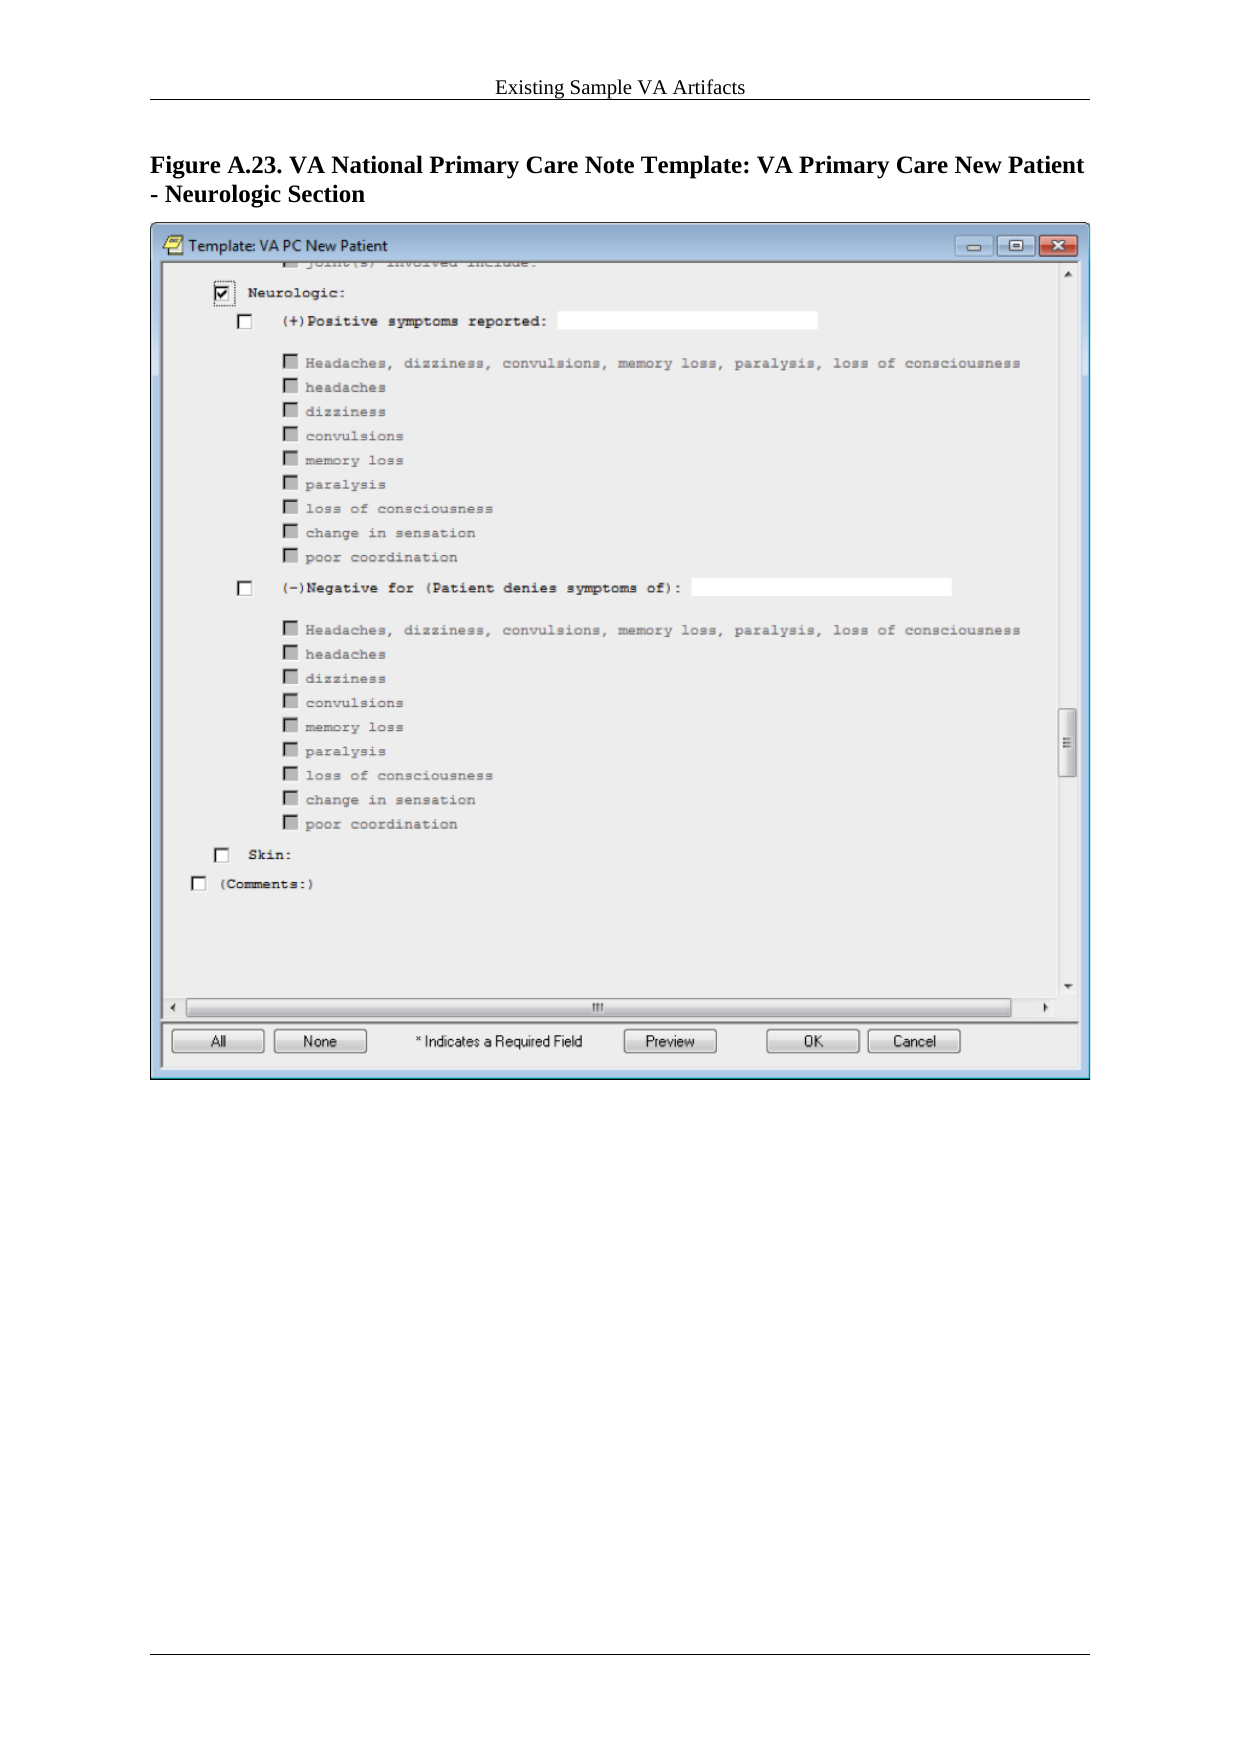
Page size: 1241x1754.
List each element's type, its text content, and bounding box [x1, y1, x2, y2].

text Figure A.23. VA National Primary Care Note Template: VA Primary Care New Patient - Neurologic Section [150, 150, 1090, 207]
picture [150, 222, 1091, 1080]
